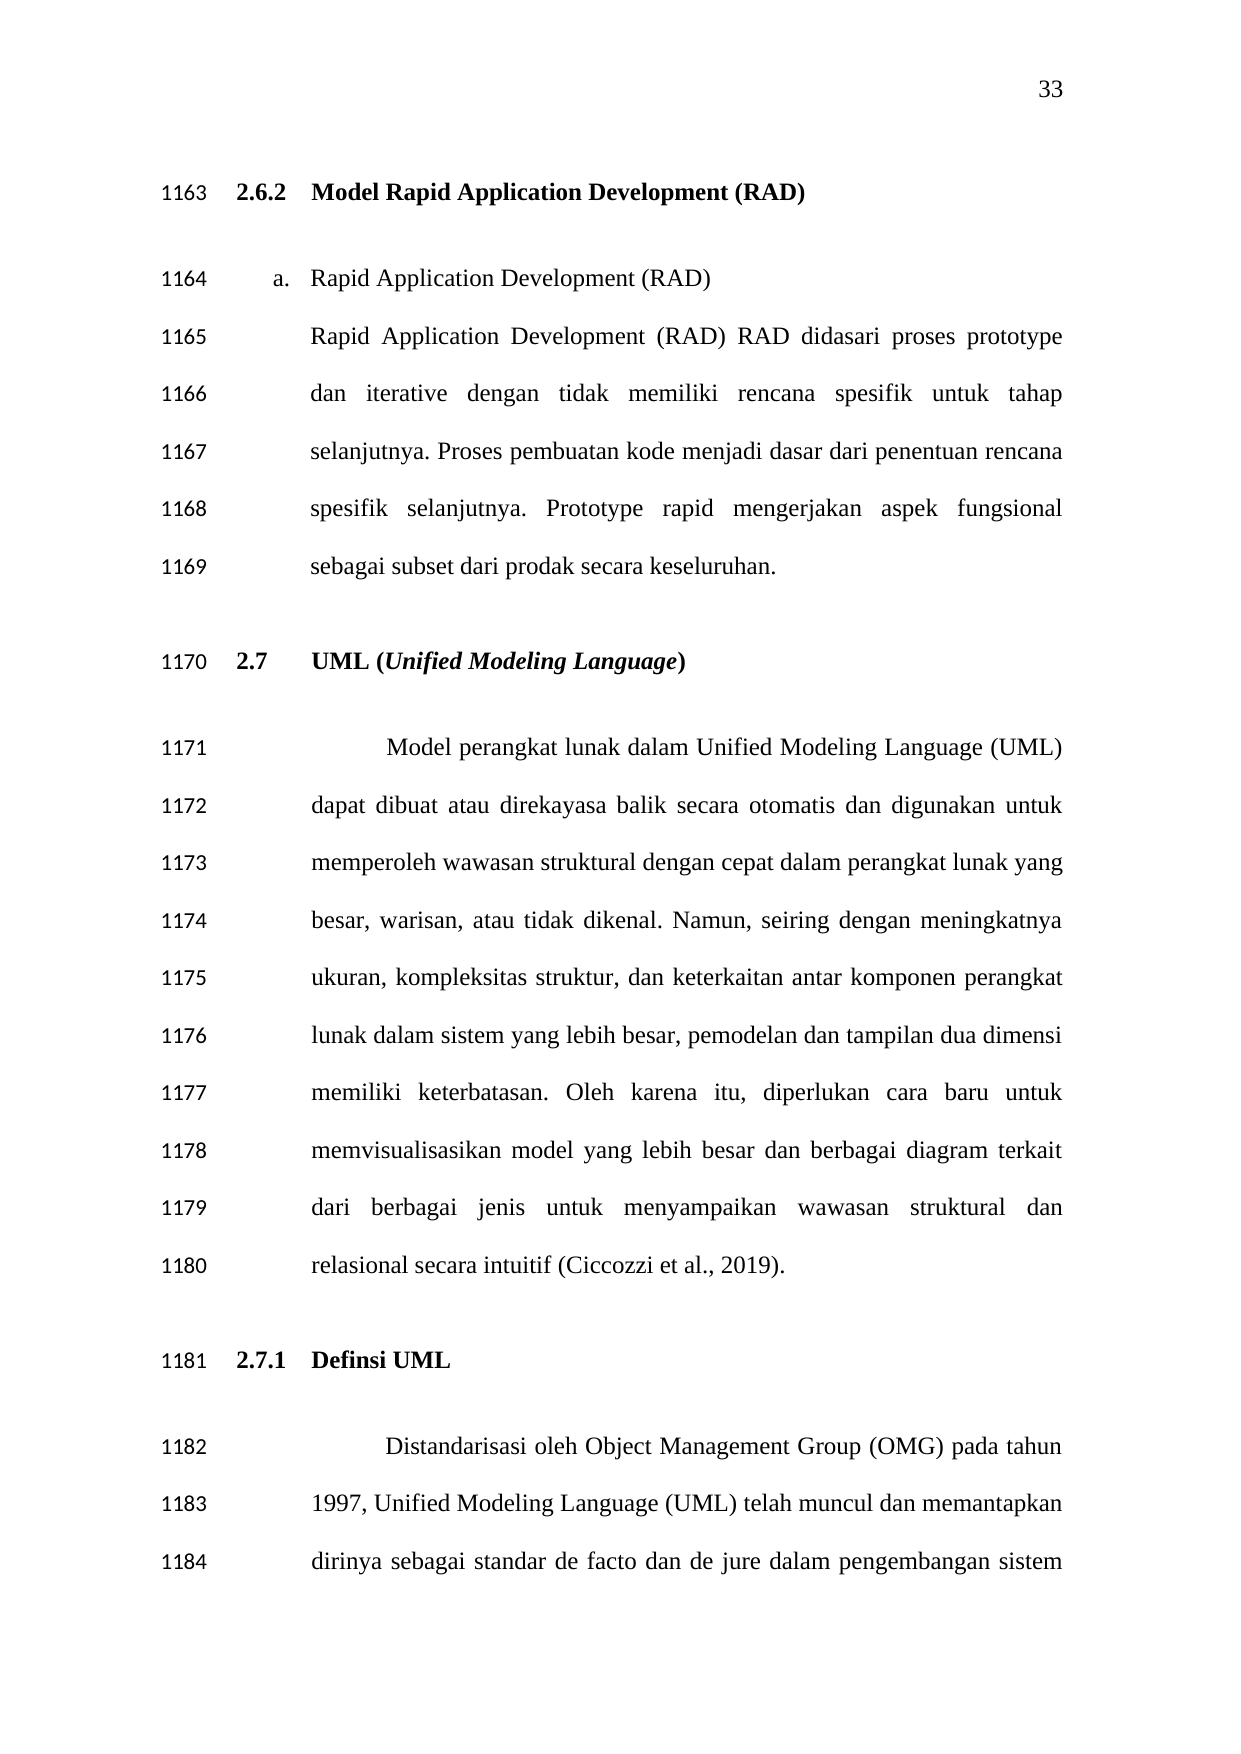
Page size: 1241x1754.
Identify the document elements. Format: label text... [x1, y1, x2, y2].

subtitle Model Rapid Application Development (RAD) [236, 177, 1063, 206]
text Model perangkat lunak dalam Unified Modeling Language (UML) dapat dibuat atau direkayasa balik secara otomatis dan digunakan untuk memperoleh wawasan struktural dengan cepat dalam perangkat lunak yang besar, warisan, atau tidak dikenal. Namun, seiring dengan meningkatnya ukuran, kompleksitas struktur, dan keterkaitan antar komponen perangkat lunak dalam sistem yang lebih besar, pemodelan dan tampilan dua dimensi memiliki keterbatasan. Oleh karena itu, diperlukan cara baru untuk memvisualisasikan model yang lebih besar dan berbagai diagram terkait dari berbagai jenis untuk menyampaikan wawasan struktural dan relasional secara intuitif . [311, 732, 1063, 1278]
list Rapid Application Development (RAD) [273, 263, 1063, 292]
text Rapid Application Development (RAD) RAD didasari proses prototype dan iterative dengan tidak memiliki rencana spesifik untuk tahap selanjutnya. Proses pembuatan kode menjadi dasar dari penentuan rencana spesifik selanjutnya. Prototype rapid mengerjakan aspek fungsional sebagai subset dari prodak secara keseluruhan. [310, 321, 1063, 580]
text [311, 1431, 1063, 1575]
subtitle UML (Unified Modeling Language) [236, 646, 1063, 675]
subtitle Definsi UML [236, 1345, 1063, 1373]
